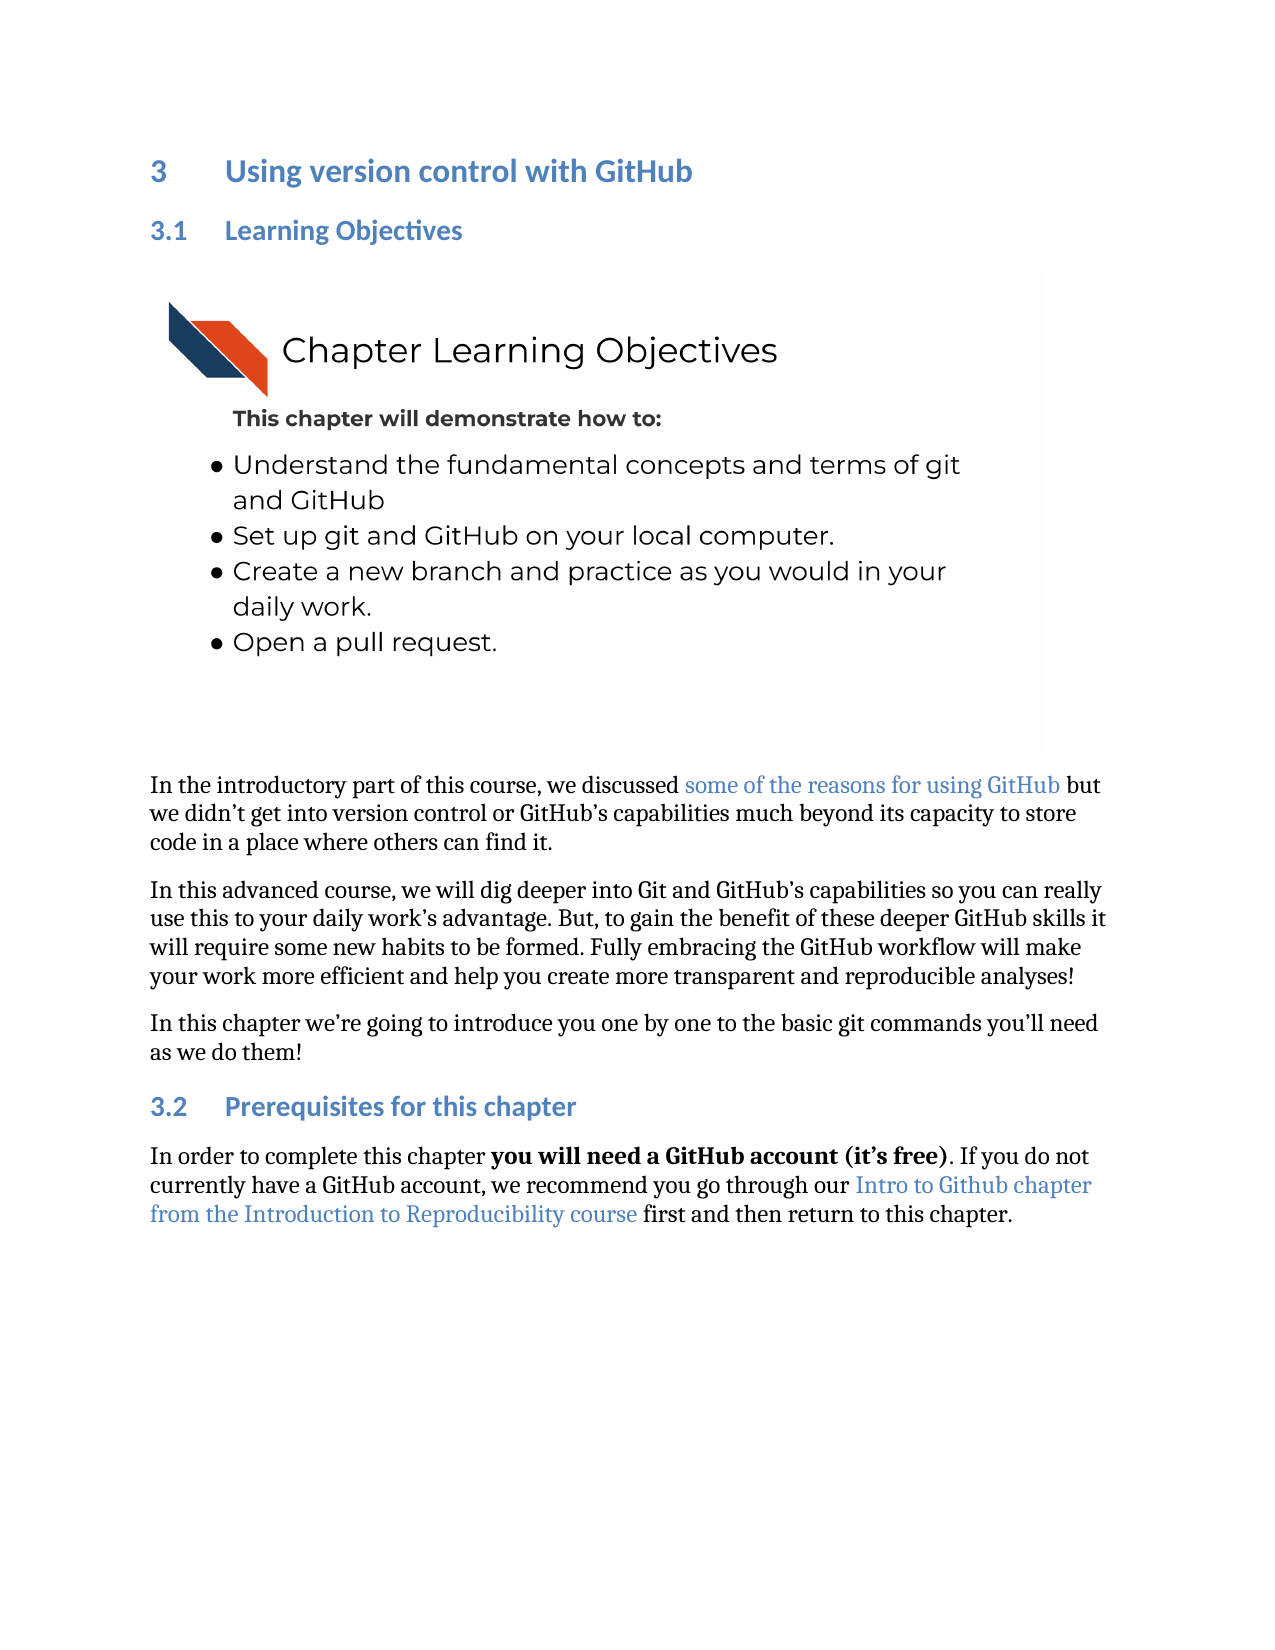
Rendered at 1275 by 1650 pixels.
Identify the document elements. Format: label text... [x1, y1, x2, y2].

text In this chapter we’re going to introduce you one by one to the basic git commands you’ll need as we do them! [150, 1009, 1125, 1067]
subtitle 3 Using version control with GitHub [150, 150, 1125, 191]
text In the introductory part of this course, we discussed some of the reasons for using GitHub but we didn’t get into version control or GitHub’s capabilities much beyond its capacity to store code in a place where others can find it. [150, 771, 1125, 857]
subtitle 3.2 Prerequisites for this chapter [150, 1088, 1125, 1123]
text In this advanced course, we will dig deeper into Git and GitHub’s capabilities so you can really use this to your daily work’s advantage. But, to gain the benefit of these deeper GitHub skills it will require some new habits to be formed. Fully embracing the GitHub workflow will make your work more efficient and help you create more transparent and reproducible analyses! [150, 876, 1125, 991]
text In order to complete this chapter you will need a GitHub account (it’s free). If you do not currently have a GitHub account, we recommend you go through our Intro to Github chapter from the Introduction to Reproducibility course first and then return to this chapter. [150, 1142, 1125, 1228]
subtitle 3.1 Learning Objectives [150, 212, 1125, 247]
picture [168, 266, 1044, 752]
